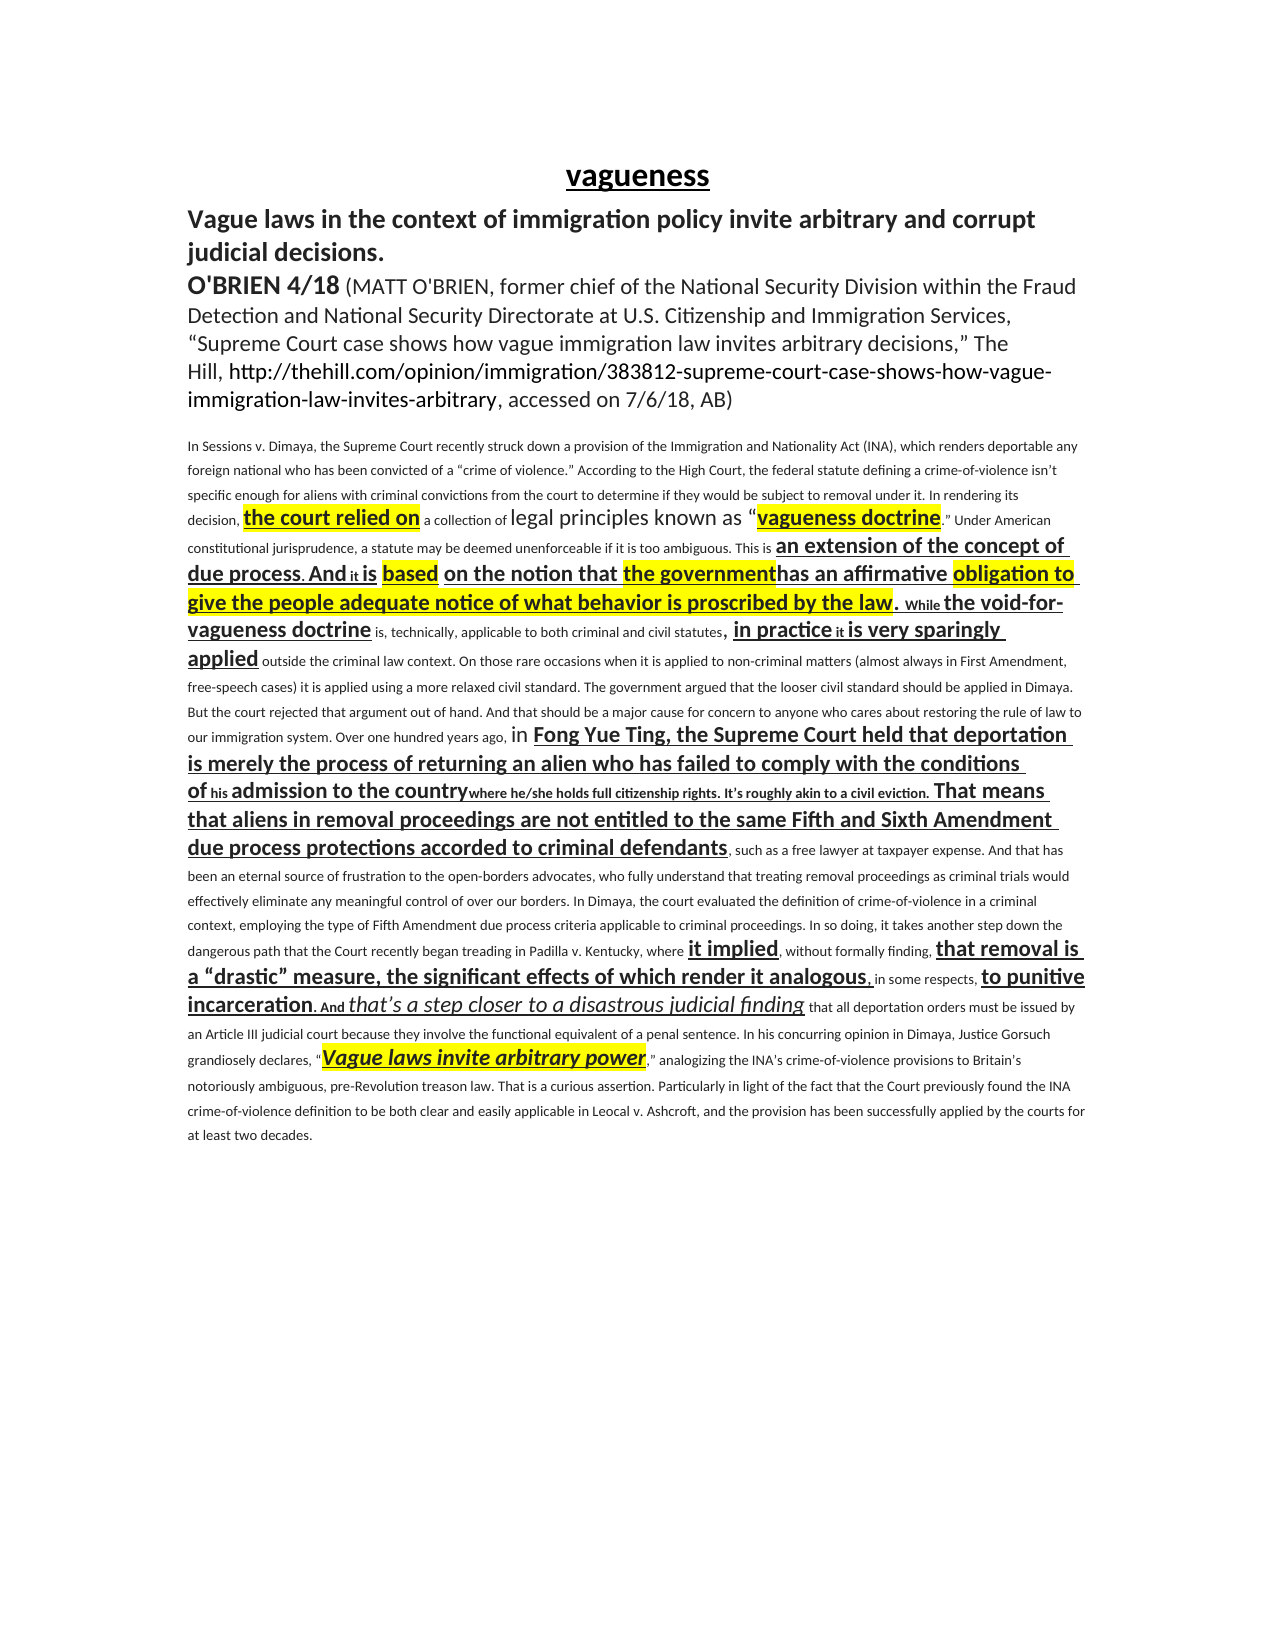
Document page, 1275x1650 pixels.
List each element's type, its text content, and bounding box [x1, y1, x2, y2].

subtitle vagueness [187, 154, 1087, 195]
text In Sessions v. Dimaya, the Supreme Court recently struck down a provision of the Immigration and Nationality Act (INA), which renders deportable any foreign national who has been convicted of a “crime of violence.” According to the High Court, the federal statute defining a crime-of-violence isn’t specific enough for aliens with criminal convictions from the court to determine if they would be subject to removal under it. In rendering its decision, the court relied on a collection of legal principles known as “vagueness doctrine.” Under American constitutional jurisprudence, a statute may be deemed unenforceable if it is too ambiguous. This is an extension of the concept of due process. And it is based on the notion that the governmenthas an affirmative obligation to give the people adequate notice of what behavior is proscribed by the law. While the void-for-vagueness doctrine is, technically, applicable to both criminal and civil statutes, in practice it is very sparingly applied outside the criminal law context. On those rare occasions when it is applied to non-criminal matters (almost always in First Amendment, free-speech cases) it is applied using a more relaxed civil standard. The government argued that the looser civil standard should be applied in Dimaya. But the court rejected that argument out of hand. And that should be a major cause for concern to anyone who cares about restoring the rule of law to our immigration system. Over one hundred years ago, in Fong Yue Ting, the Supreme Court held that deportation is merely the process of returning an alien who has failed to comply with the conditions of his admission to the countrywhere he/she holds full citizenship rights. It’s roughly akin to a civil eviction. That means that aliens in removal proceedings are not entitled to the same Fifth and Sixth Amendment due process protections accorded to criminal defendants, such as a free lawyer at taxpayer expense. And that has been an eternal source of frustration to the open-borders advocates, who fully understand that treating removal proceedings as criminal trials would effectively eliminate any meaningful control of over our borders. In Dimaya, the court evaluated the definition of crime-of-violence in a criminal context, employing the type of Fifth Amendment due process criteria applicable to criminal proceedings. In so doing, it takes another step down the dangerous path that the Court recently began treading in Padilla v. Kentucky, where it implied, without formally finding, that removal is a “drastic” measure, the significant effects of which render it analogous, in some respects, to punitive incarceration. And that’s a step closer to a disastrous judicial finding that all deportation orders must be issued by an Article III judicial court because they involve the functional equivalent of a penal sentence. In his concurring opinion in Dimaya, Justice Gorsuch grandiosely declares, “Vague laws invite arbitrary power,” analogizing the INA’s crime-of-violence provisions to Britain’s notoriously ambiguous, pre-Revolution treason law. That is a curious assertion. Particularly in light of the fact that the Court previously found the INA crime-of-violence definition to be both clear and easily applicable in Leocal v. Ashcroft, and the provision has been successfully applied by the courts for at least two decades. [187, 430, 1087, 1144]
subtitle Vague laws in the context of immigration policy invite arbitrary and corrupt judicial decisions. [187, 202, 1087, 268]
text O'BRIEN 4/18 (MATT O'BRIEN, former chief of the National Security Division within the Fraud Detection and National Security Directorate at U.S. Citizenship and Immigration Services, “Supreme Court case shows how vague immigration law invites arbitrary decisions,” The Hill, http://thehill.com/opinion/immigration/383812-supreme-court-case-shows-how-vague-immigration-law-invites-arbitrary, accessed on 7/6/18, AB) [187, 268, 1087, 413]
